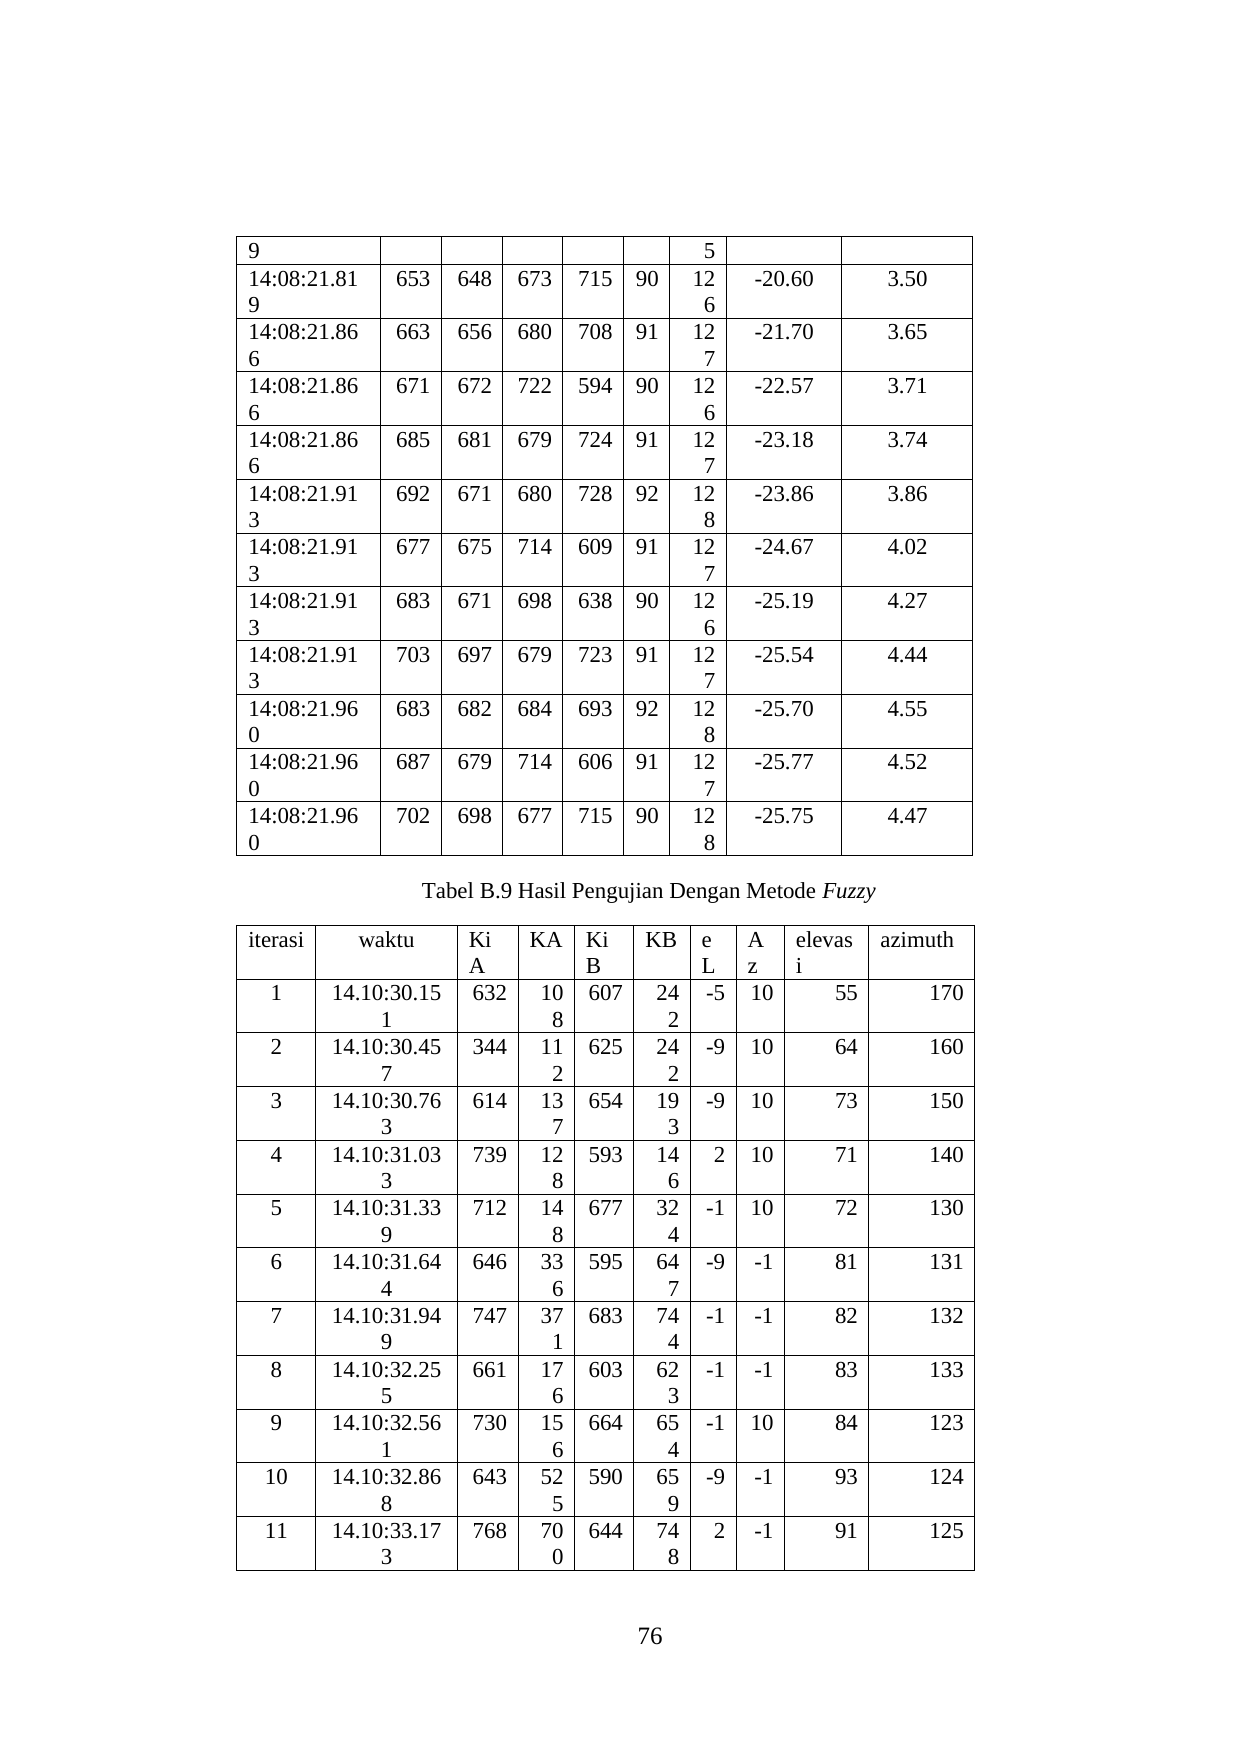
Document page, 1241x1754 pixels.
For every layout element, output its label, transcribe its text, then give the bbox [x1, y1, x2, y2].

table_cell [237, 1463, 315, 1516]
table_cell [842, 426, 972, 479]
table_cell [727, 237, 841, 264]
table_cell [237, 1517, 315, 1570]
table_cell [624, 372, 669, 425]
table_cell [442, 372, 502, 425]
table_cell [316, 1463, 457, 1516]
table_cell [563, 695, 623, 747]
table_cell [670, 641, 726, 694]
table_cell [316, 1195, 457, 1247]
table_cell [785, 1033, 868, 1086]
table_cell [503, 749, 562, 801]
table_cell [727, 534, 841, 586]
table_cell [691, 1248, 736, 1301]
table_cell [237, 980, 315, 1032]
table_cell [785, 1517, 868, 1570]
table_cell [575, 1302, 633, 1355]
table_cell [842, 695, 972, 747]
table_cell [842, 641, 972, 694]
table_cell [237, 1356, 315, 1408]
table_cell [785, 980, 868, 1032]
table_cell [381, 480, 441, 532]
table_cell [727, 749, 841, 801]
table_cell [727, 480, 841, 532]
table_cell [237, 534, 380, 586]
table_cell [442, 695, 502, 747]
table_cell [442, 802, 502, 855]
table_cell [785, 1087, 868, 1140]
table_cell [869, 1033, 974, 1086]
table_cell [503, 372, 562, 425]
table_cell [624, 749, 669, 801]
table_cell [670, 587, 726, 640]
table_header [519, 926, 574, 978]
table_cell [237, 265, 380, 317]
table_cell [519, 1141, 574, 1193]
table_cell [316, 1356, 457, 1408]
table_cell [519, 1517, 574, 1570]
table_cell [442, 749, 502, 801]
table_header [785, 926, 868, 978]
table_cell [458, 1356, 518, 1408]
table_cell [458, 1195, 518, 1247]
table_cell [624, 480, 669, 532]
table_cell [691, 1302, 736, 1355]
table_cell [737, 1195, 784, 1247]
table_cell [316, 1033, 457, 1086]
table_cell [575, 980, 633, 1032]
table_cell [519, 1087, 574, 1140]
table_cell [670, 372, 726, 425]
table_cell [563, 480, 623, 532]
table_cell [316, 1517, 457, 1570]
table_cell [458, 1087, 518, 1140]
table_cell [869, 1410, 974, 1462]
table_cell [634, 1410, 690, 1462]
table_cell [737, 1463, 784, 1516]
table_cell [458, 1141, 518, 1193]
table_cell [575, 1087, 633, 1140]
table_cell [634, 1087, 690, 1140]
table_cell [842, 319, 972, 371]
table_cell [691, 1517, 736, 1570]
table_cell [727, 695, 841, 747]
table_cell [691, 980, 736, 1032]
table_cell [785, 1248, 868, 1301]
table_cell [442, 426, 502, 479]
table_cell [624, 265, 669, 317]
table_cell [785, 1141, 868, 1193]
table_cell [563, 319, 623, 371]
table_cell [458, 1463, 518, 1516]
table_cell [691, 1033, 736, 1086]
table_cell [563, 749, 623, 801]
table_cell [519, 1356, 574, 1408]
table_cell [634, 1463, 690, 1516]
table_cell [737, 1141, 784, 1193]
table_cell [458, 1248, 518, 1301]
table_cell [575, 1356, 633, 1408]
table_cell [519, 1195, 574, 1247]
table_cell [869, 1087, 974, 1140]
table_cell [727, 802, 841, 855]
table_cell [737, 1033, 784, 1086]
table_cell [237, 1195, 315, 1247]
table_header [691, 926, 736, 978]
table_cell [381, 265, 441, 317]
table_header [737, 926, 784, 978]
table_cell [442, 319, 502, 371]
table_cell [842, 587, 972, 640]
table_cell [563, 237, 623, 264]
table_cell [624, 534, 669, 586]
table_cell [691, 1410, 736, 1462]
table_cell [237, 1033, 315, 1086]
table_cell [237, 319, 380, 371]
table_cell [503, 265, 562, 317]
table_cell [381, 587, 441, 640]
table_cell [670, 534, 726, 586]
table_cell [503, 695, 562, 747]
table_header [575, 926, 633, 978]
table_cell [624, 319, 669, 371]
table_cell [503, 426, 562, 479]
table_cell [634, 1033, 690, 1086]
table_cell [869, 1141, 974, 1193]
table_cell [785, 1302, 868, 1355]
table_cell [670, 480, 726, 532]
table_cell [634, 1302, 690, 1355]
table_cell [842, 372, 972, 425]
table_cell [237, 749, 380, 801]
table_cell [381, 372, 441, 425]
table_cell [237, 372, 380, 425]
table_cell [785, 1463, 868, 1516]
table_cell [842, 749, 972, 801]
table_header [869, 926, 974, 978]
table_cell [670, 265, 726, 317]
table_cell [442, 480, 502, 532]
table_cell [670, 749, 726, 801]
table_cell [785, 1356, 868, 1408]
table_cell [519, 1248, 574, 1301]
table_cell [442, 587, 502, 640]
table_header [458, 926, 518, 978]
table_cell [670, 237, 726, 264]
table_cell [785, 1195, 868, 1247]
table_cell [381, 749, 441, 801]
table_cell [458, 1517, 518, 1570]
text Tabel B.2 Hasil Pengujian Dengan Metode Fuzzy [236, 877, 1063, 904]
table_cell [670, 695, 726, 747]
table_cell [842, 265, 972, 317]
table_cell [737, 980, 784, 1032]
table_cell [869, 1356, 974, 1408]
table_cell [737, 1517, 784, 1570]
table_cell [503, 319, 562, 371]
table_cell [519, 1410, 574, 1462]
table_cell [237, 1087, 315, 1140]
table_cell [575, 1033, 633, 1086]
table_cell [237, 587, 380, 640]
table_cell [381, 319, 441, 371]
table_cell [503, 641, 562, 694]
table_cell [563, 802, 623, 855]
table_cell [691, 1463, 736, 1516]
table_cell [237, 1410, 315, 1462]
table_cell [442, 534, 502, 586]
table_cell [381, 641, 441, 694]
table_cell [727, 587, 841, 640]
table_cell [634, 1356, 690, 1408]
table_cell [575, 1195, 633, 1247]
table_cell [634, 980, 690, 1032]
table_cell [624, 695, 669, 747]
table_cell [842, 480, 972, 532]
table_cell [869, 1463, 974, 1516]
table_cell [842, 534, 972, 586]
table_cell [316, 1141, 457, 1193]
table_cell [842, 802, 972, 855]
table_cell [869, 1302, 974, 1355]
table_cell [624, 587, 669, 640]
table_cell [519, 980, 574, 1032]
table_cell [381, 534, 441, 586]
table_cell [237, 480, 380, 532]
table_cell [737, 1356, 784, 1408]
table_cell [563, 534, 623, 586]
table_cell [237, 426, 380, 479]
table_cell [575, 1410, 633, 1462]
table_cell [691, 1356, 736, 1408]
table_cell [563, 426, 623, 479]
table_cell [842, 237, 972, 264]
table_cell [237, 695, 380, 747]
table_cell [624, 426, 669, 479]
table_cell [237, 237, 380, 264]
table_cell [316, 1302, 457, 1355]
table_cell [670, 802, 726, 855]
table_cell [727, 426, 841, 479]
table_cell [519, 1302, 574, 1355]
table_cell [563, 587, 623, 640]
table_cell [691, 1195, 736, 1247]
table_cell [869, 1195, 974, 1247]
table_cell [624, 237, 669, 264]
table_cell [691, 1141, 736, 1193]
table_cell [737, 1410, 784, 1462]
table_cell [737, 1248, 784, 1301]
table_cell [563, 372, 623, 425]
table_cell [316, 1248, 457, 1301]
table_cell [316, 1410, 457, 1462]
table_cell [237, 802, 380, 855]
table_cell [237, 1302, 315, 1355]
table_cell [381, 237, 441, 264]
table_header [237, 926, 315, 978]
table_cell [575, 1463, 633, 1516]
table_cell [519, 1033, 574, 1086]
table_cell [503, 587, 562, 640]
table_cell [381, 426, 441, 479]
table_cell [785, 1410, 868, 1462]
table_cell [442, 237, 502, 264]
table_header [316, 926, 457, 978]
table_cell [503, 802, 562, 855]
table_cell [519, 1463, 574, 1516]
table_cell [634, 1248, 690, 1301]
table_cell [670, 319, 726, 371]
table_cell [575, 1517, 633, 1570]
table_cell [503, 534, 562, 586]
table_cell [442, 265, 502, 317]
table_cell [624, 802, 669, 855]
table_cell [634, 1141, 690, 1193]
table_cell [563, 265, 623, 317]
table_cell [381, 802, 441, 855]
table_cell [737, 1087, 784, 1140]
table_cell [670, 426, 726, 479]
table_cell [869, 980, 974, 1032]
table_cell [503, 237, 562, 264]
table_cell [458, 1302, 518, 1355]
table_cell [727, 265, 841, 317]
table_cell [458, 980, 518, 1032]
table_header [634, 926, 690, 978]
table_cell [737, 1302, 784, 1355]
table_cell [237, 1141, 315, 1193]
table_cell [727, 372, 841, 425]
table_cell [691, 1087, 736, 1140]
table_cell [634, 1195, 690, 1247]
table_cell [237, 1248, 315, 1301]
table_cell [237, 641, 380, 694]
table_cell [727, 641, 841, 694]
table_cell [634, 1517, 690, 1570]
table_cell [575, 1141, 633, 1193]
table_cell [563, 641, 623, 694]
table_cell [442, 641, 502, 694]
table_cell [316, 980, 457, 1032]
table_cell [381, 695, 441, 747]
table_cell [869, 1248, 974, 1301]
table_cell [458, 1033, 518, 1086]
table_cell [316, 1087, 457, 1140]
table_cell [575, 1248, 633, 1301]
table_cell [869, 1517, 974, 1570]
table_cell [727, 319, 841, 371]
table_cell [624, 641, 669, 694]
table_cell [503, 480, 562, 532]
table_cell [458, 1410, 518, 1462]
